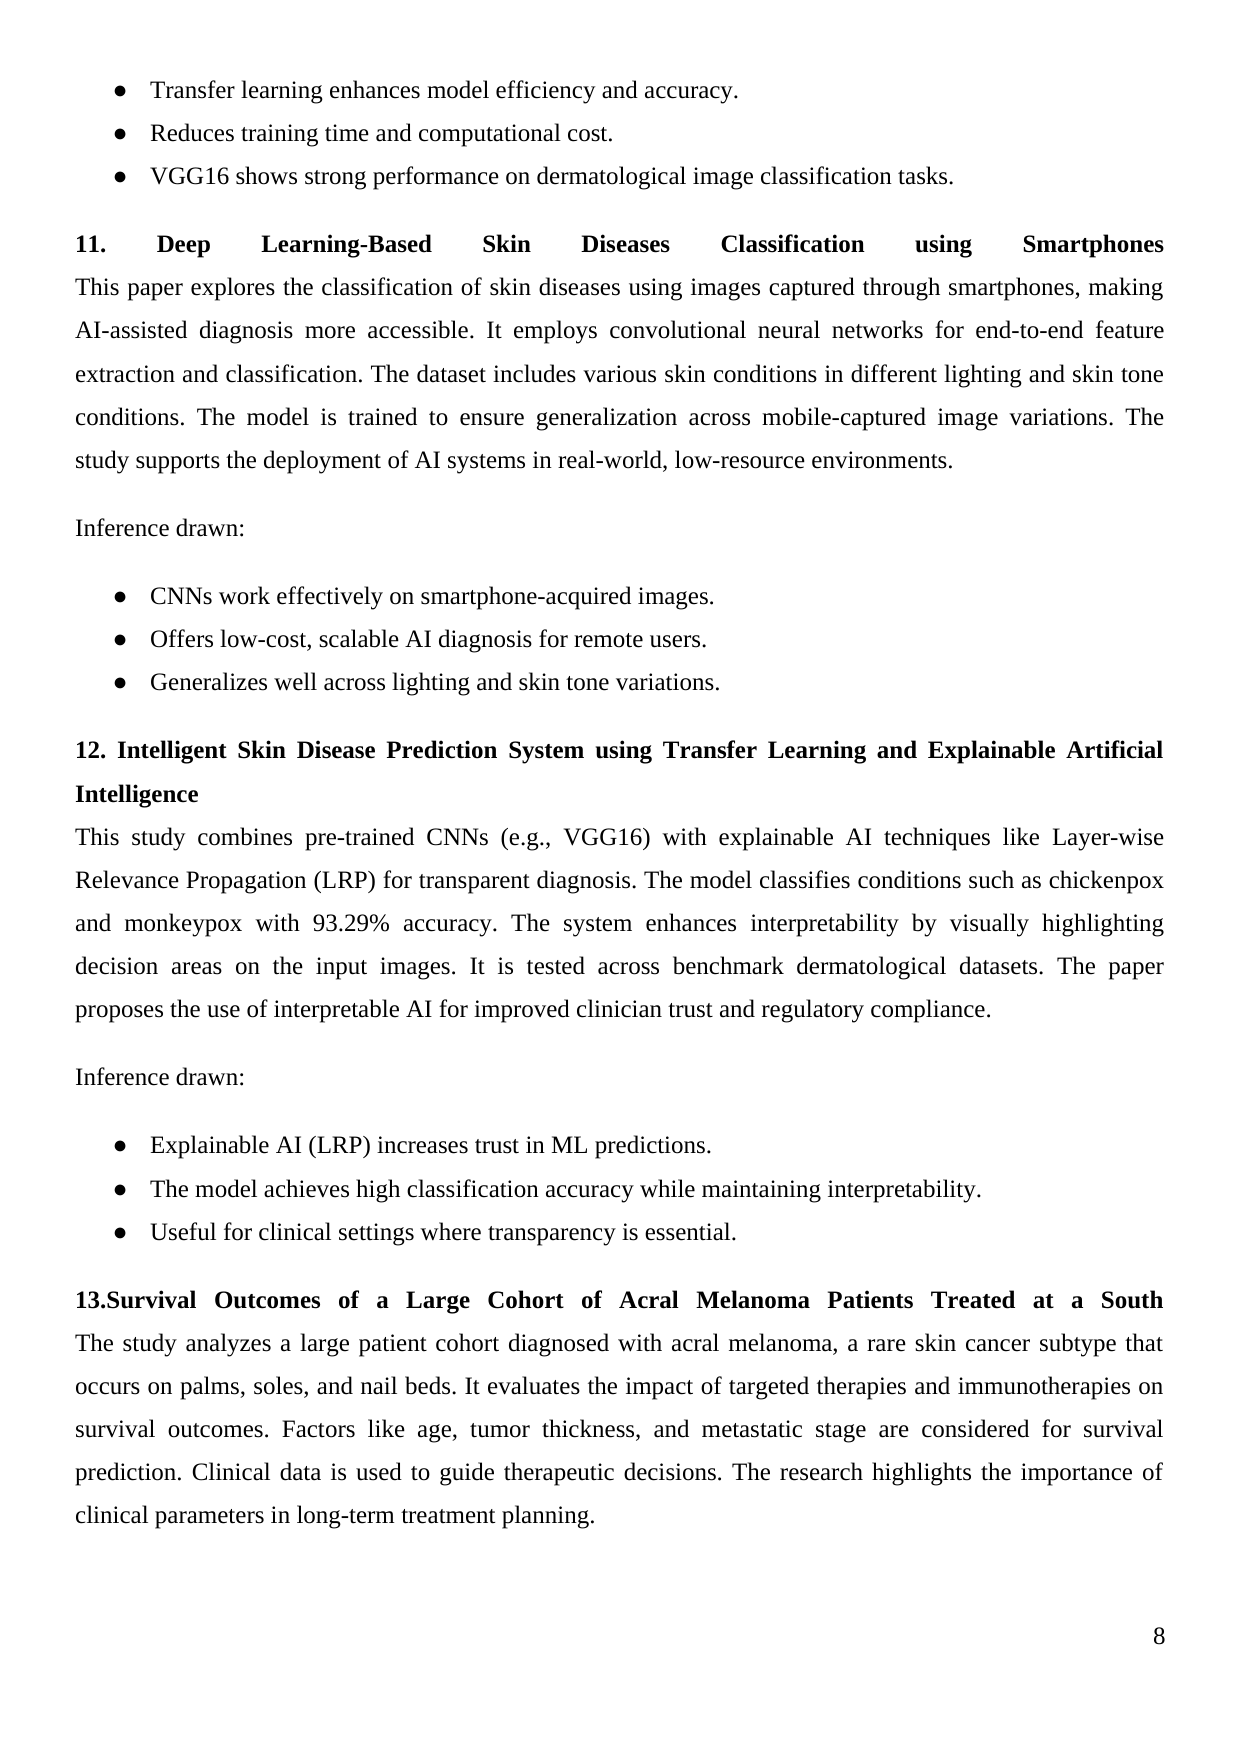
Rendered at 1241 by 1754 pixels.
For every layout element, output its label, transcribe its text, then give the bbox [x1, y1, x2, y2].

list Reduces training time and computational cost. [112, 118, 1165, 147]
text 11. Deep Learning-Based Skin Diseases Classification using Smartphones This paper explores the classification of skin diseases using images captured through smartphones, making AI-assisted diagnosis more accessible. It employs convolutional neural networks for end-to-end feature extraction and classification. The dataset includes various skin conditions in different lighting and skin tone conditions. The model is trained to ensure generalization across mobile-captured image variations. The study supports the deployment of AI systems in real-world, low-resource environments. [75, 229, 1165, 474]
list CNNs work effectively on smartphone-acquired images. [112, 581, 1165, 610]
list Generalizes well across lighting and skin tone variations. [112, 667, 1165, 696]
list Transfer learning enhances model efficiency and accuracy. [112, 75, 1165, 104]
list Explainable AI (LRP) increases trust in ML predictions. [112, 1131, 1165, 1159]
text 13.Survival Outcomes of a Large Cohort of Acral Melanoma Patients Treated at a South The study analyzes a large patient cohort diagnosed with acral melanoma, a rare skin cancer subtype that occurs on palms, soles, and nail beds. It evaluates the impact of targeted therapies and immunotherapies on survival outcomes. Factors like age, tumor thickness, and metastatic stage are considered for survival prediction. Clinical data is used to guide therapeutic decisions. The research highlights the importance of clinical parameters in long-term treatment planning. [75, 1285, 1165, 1529]
text Inference drawn: [75, 1062, 1165, 1091]
list Offers low-cost, scalable AI diagnosis for remote users. [112, 624, 1165, 653]
list VGG16 shows strong performance on dermatological image classification tasks. [112, 161, 1165, 190]
text 12. Intelligent Skin Disease Prediction System using Transfer Learning and Explainable Artificial Intelligence This study combines pre-trained CNNs (e.g., VGG16) with explainable AI techniques like Layer-wise Relevance Propagation (LRP) for transparent diagnosis. The model classifies conditions such as chickenpox and monkeypox with 93.29% accuracy. The system enhances interpretability by visually highlighting decision areas on the input images. It is tested across benchmark dermatological datasets. The paper proposes the use of interpretable AI for improved clinician trust and regulatory compliance. [75, 736, 1165, 1023]
list Useful for clinical settings where transparency is essential. [112, 1217, 1165, 1246]
text Inference drawn: [75, 513, 1165, 542]
list The model achieves high classification accuracy while maintaining interpretability. [112, 1174, 1165, 1202]
